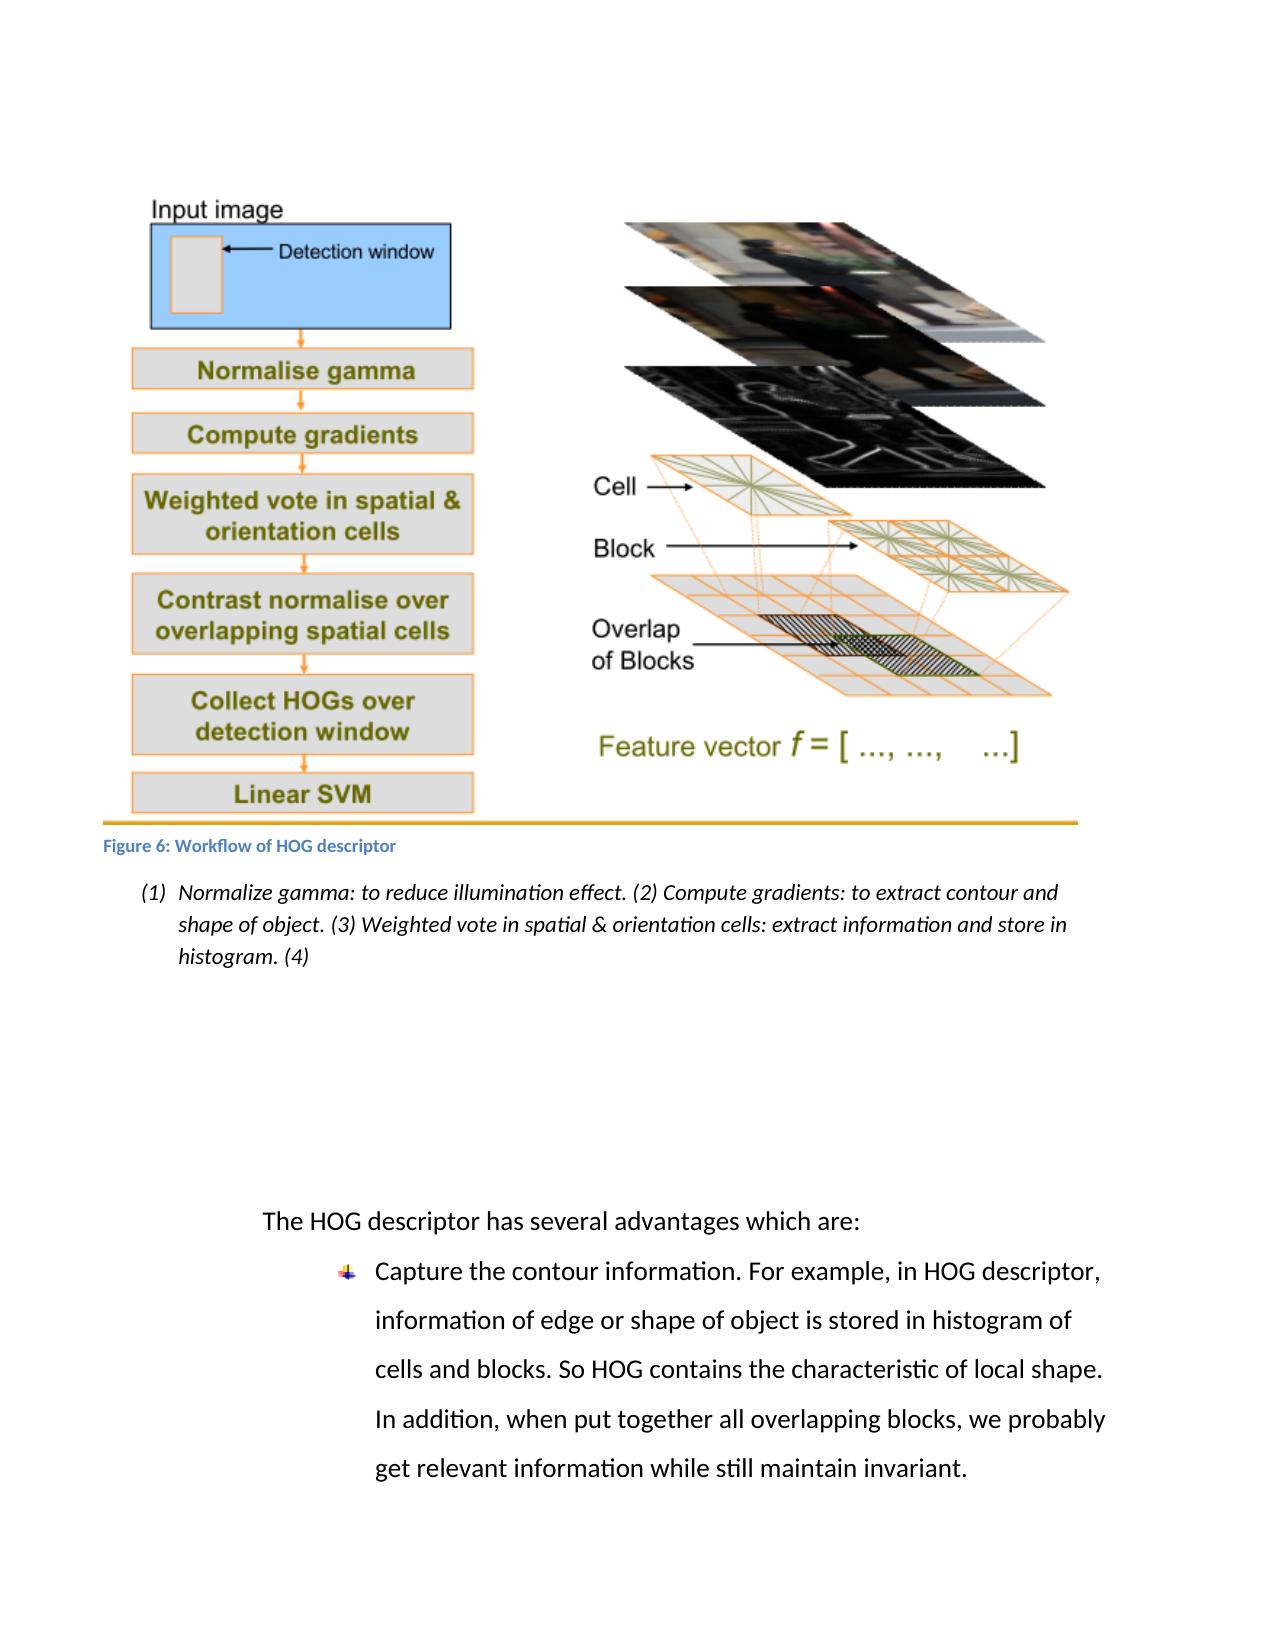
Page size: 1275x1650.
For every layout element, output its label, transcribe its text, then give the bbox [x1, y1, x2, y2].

list The HOG descriptor has several advantages which are: [262, 1204, 1125, 1237]
list Capture the contour information. For example, in HOG descriptor, information of edge or shape of object is stored in histogram of cells and blocks. So HOG contains the characteristic of local shape. In addition, when put together all overlapping blocks, we probably get relevant information while still maintain invariant. [337, 1254, 1125, 1485]
picture [103, 195, 1079, 825]
picture [338, 1263, 356, 1280]
